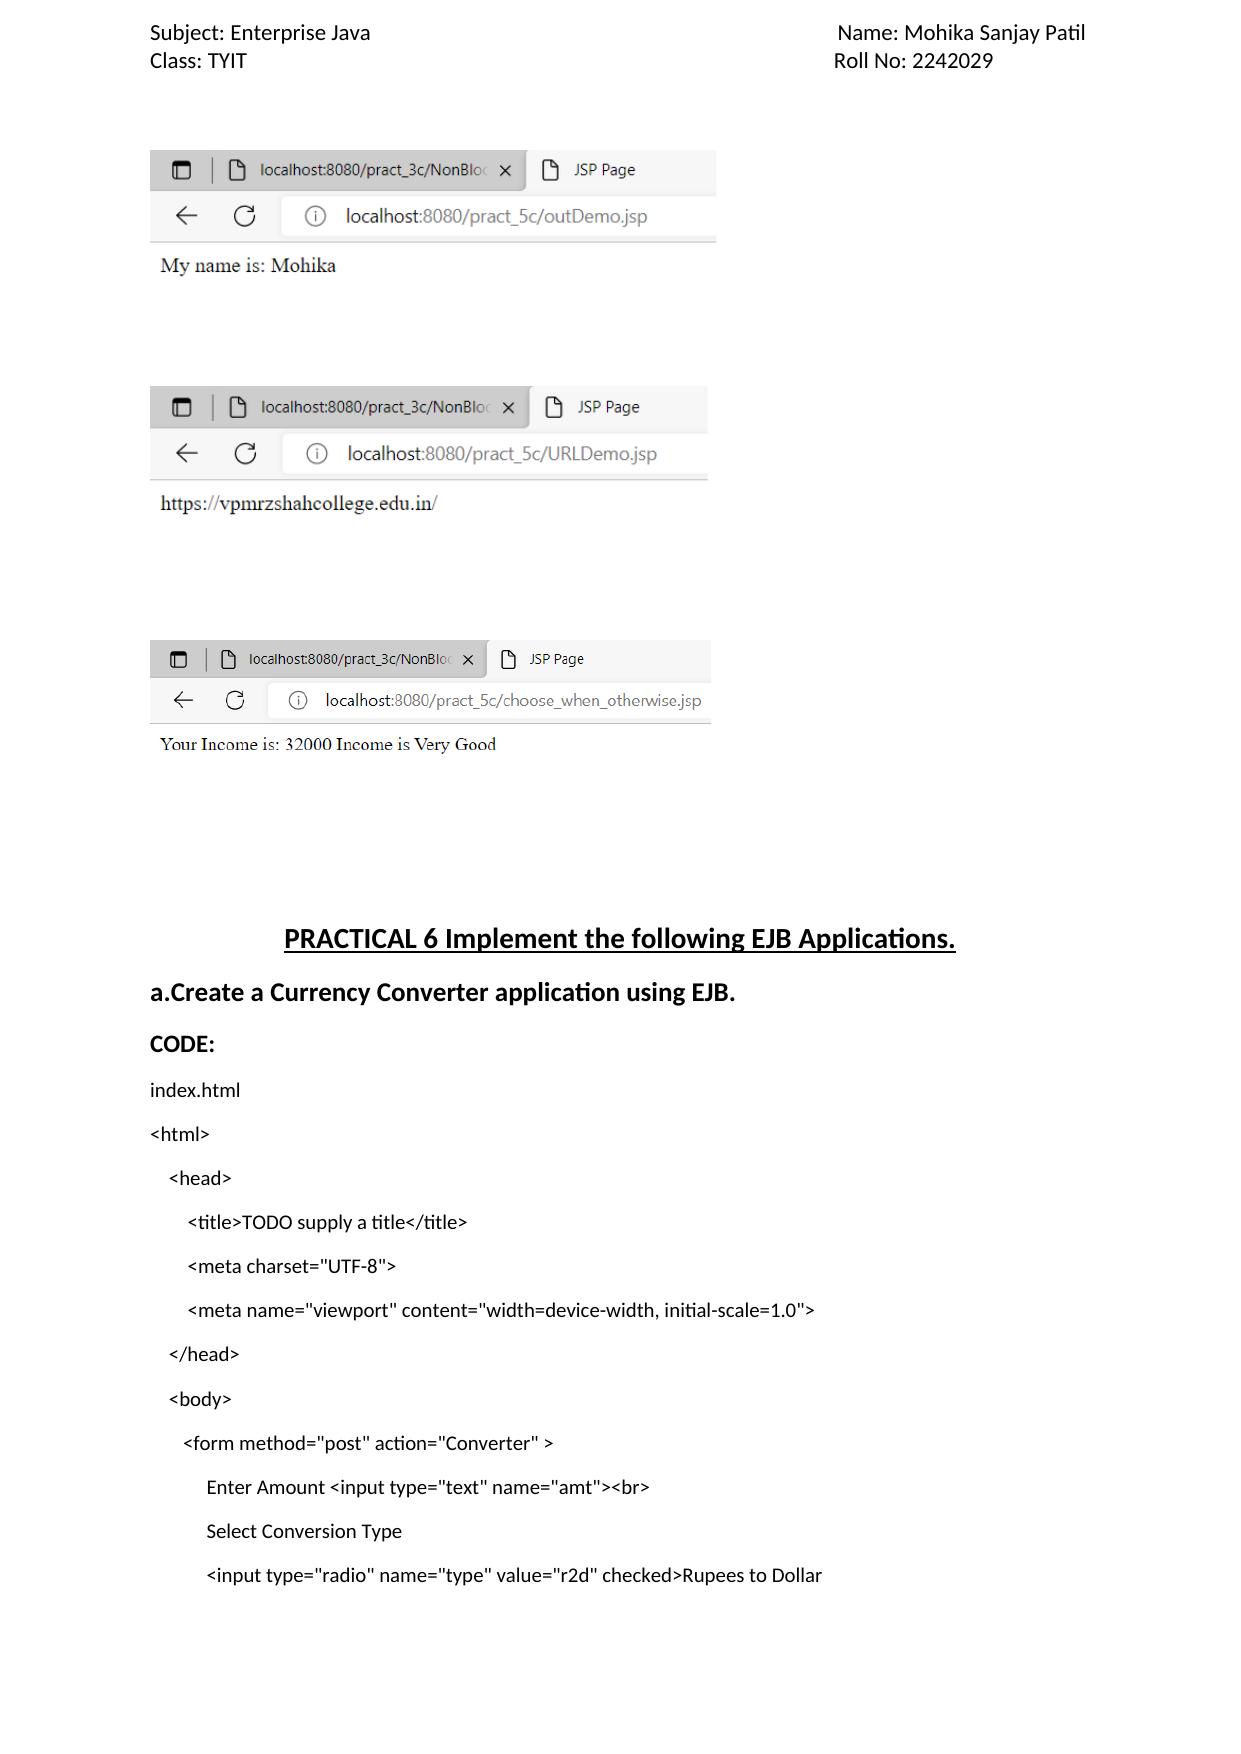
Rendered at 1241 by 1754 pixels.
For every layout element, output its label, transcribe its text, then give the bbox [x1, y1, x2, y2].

text </head> [150, 1342, 1090, 1367]
text <html> [150, 1121, 1090, 1147]
text PRACTICAL 6 Implement the following EJB Applications. [150, 920, 1090, 956]
text a.Create a Currency Converter application using EJB. [150, 975, 1090, 1008]
text <title>TODO supply a title</title> [150, 1209, 1090, 1235]
picture [150, 386, 708, 622]
picture [150, 640, 712, 850]
picture [150, 150, 717, 368]
text <meta name="viewport" content="width=device-width, initial-scale=1.0"> [150, 1298, 1090, 1323]
text Select Conversion Type [150, 1518, 1090, 1543]
text CODE: [150, 1028, 1090, 1058]
text <meta charset="UTF-8"> [150, 1253, 1090, 1279]
text <form method="post" action="Converter" > [150, 1430, 1090, 1455]
text index.html [150, 1077, 1090, 1103]
text <head> [150, 1165, 1090, 1191]
text Enter Amount <input type="text" name="amt"><br> [150, 1474, 1090, 1499]
text <input type="radio" name="type" value="r2d" checked>Rupees to Dollar [150, 1562, 1090, 1587]
text <body> [150, 1386, 1090, 1411]
